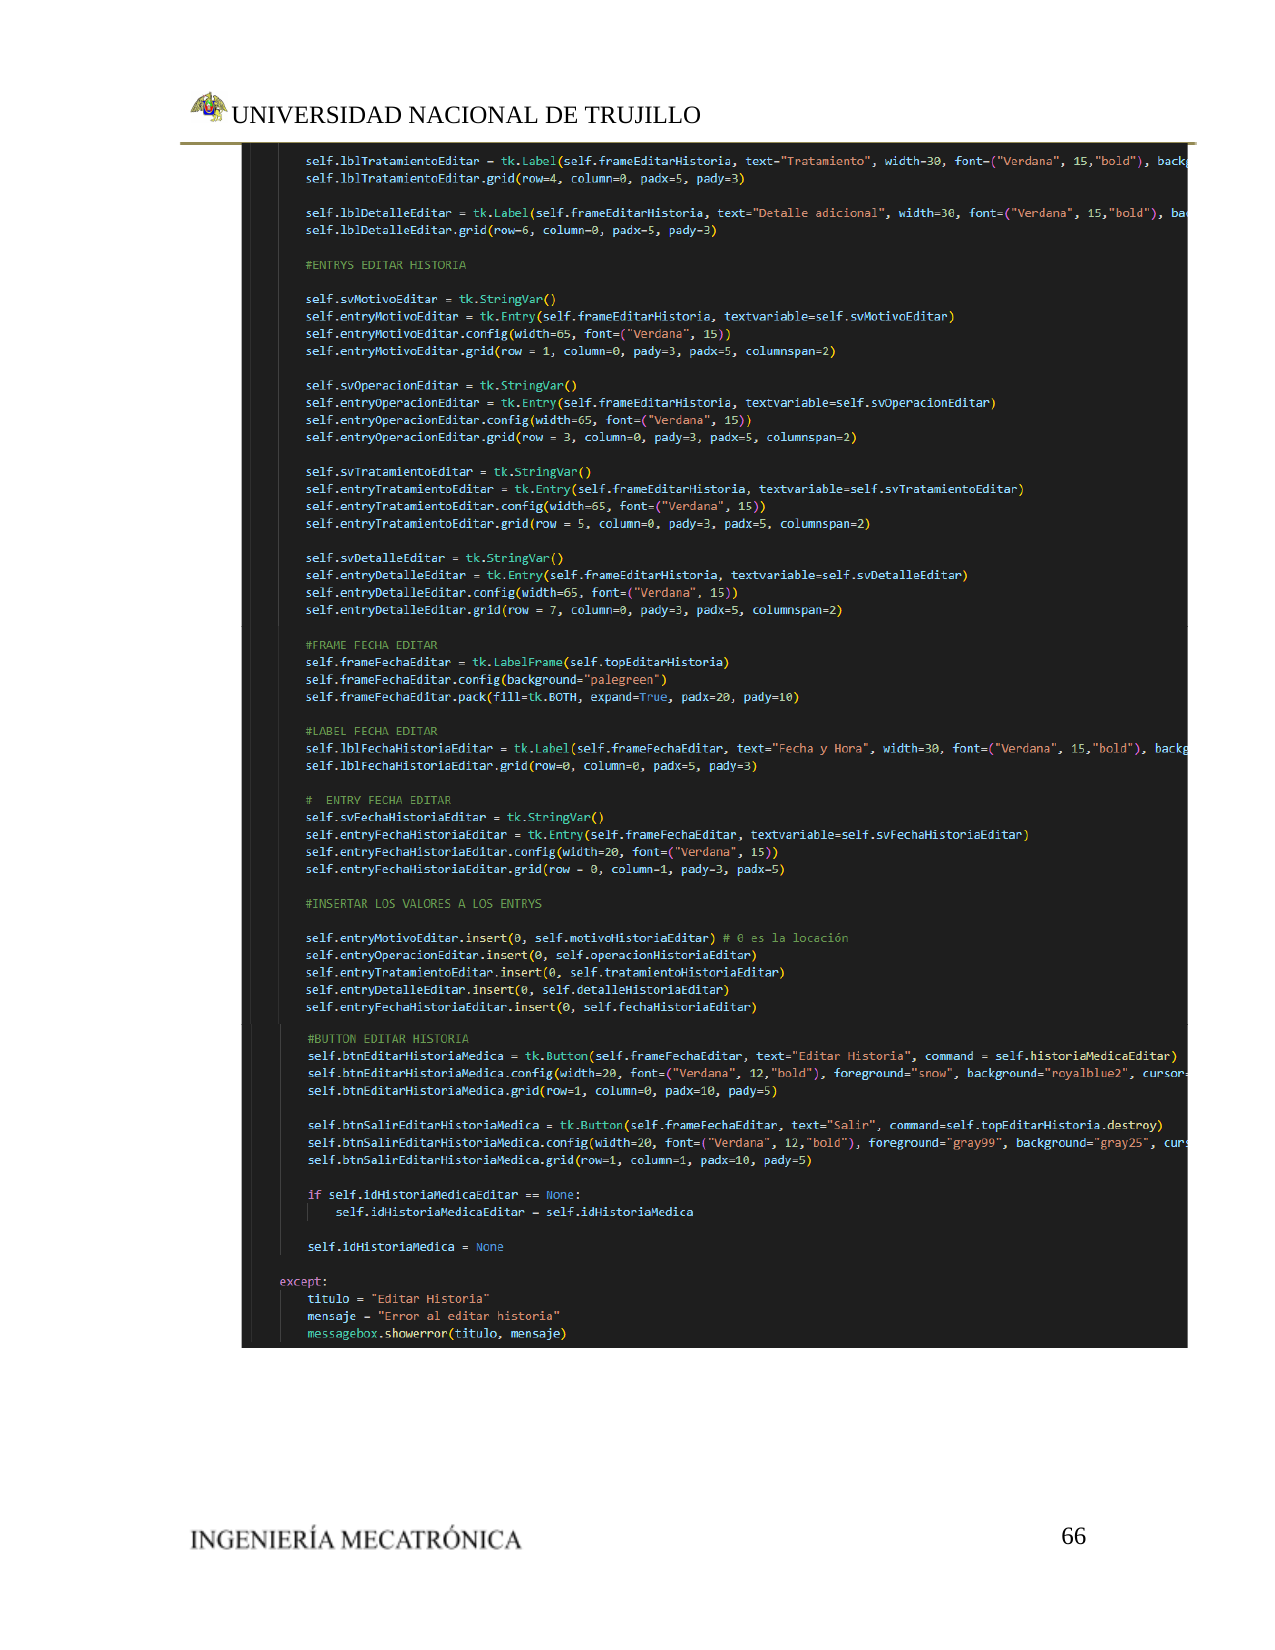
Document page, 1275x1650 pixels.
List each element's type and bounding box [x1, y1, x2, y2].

picture [179, 142, 1197, 1348]
picture [190, 91, 228, 123]
picture [176, 1509, 569, 1570]
